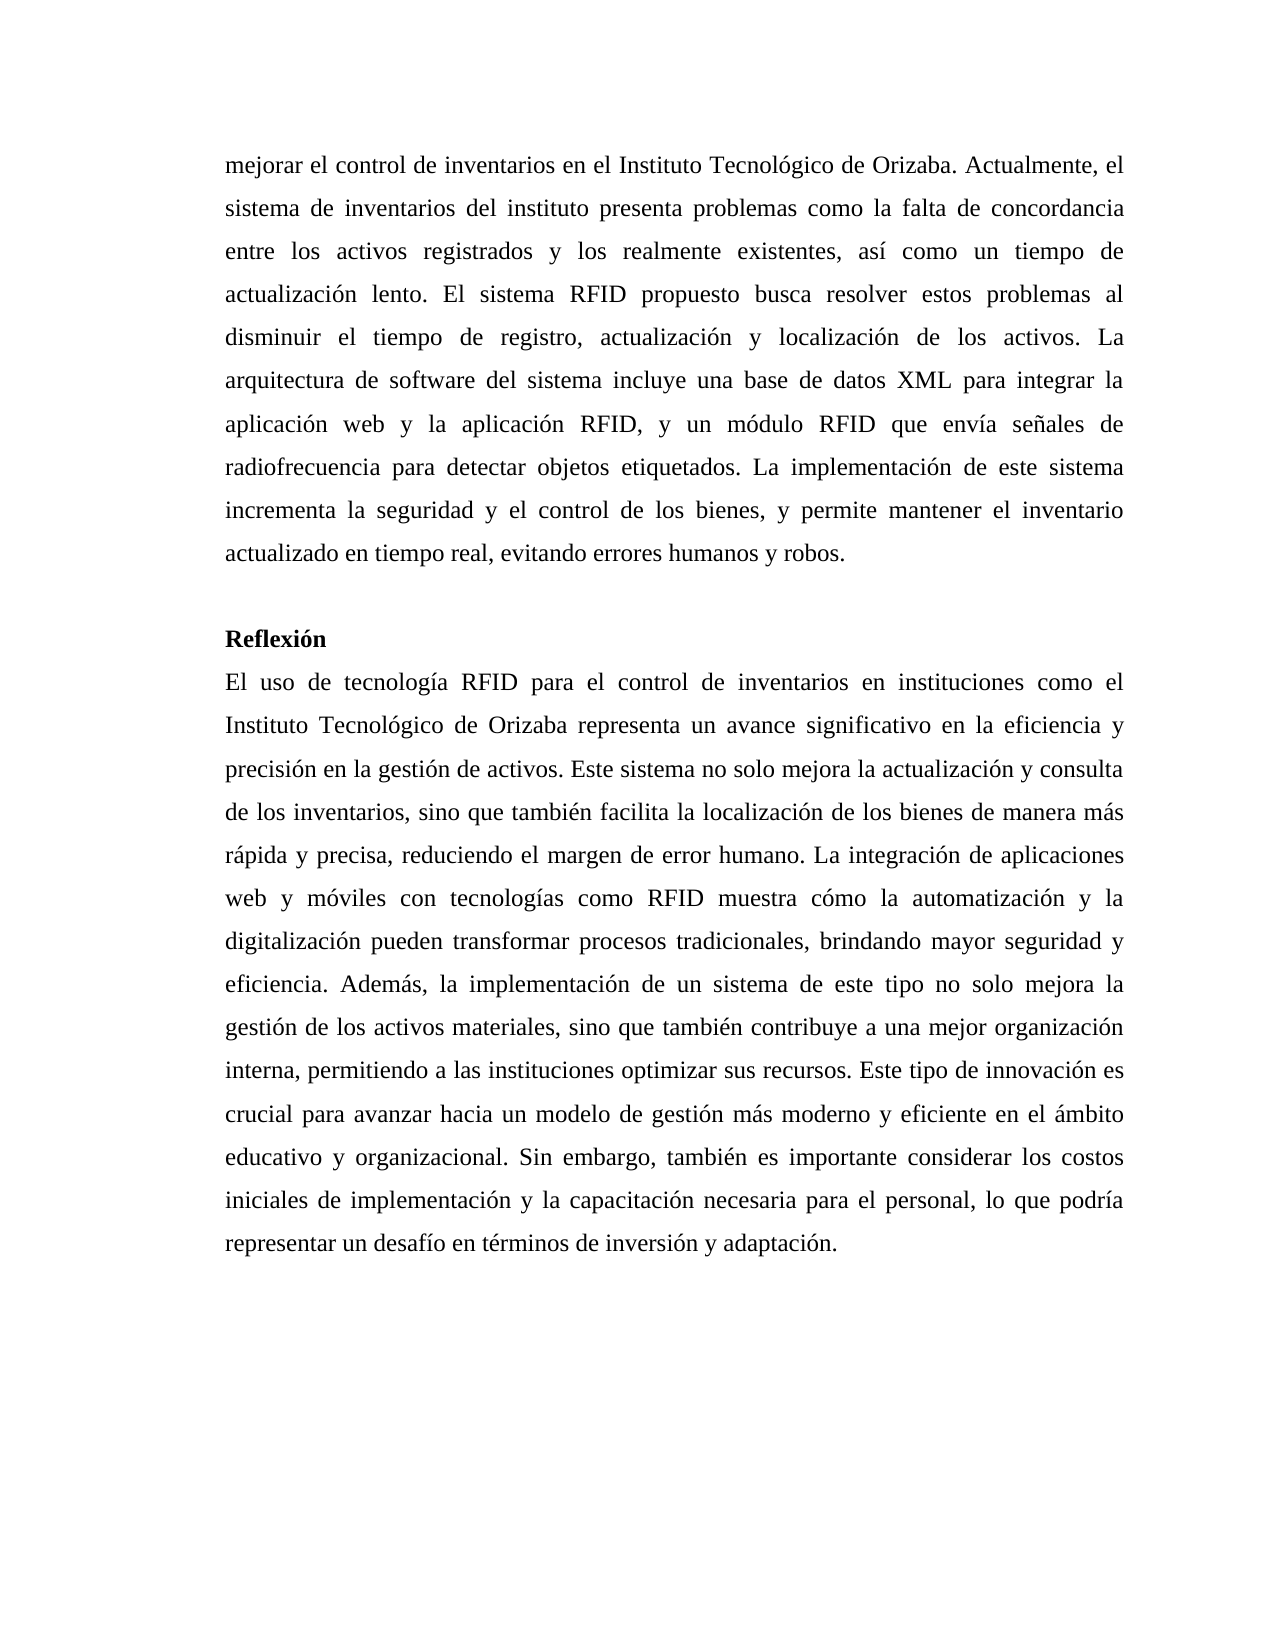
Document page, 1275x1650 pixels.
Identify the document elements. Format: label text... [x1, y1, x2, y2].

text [225, 150, 1125, 567]
text El uso de tecnología RFID para el control de inventarios en instituciones como el Instituto Tecnológico de Orizaba representa un avance significativo en la eficiencia y precisión en la gestión de activos. Este sistema no solo mejora la actualización y consulta de los inventarios, sino que también facilita la localización de los bienes de manera más rápida y precisa, reduciendo el margen de error humano. La integración de aplicaciones web y móviles con tecnologías como RFID muestra cómo la automatización y la digitalización pueden transformar procesos tradicionales, brindando mayor seguridad y eficiencia. Además, la implementación de un sistema de este tipo no solo mejora la gestión de los activos materiales, sino que también contribuye a una mejor organización interna, permitiendo a las instituciones optimizar sus recursos. Este tipo de innovación es crucial para avanzar hacia un modelo de gestión más moderno y eficiente en el ámbito educativo y organizacional. Sin embargo, también es importante considerar los costos iniciales de implementación y la capacitación necesaria para el personal, lo que podría representar un desafío en términos de inversión y adaptación. [225, 667, 1125, 1257]
text Reflexión [225, 624, 1125, 653]
